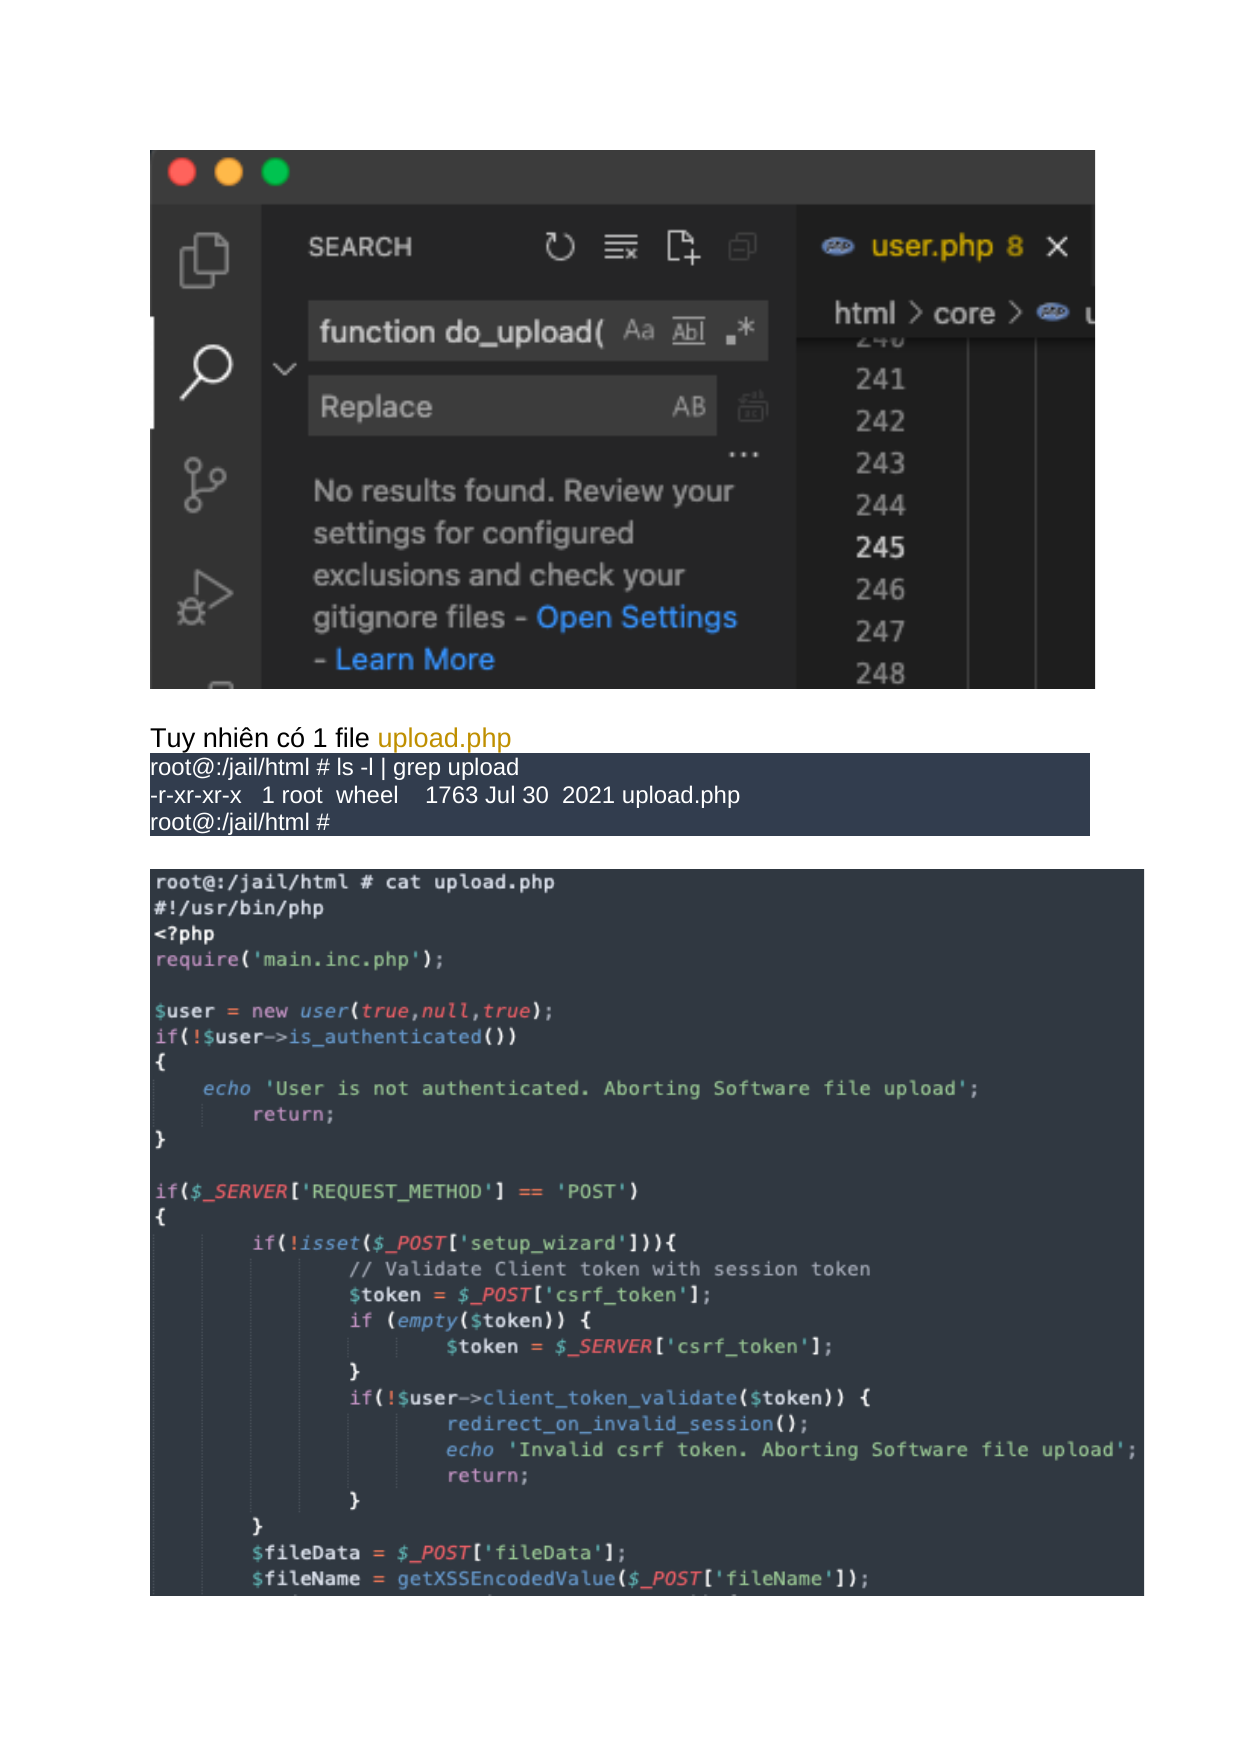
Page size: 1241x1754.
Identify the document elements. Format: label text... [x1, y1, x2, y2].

text Tuy nhiên có 1 file upload.php [150, 722, 1090, 753]
text root@:/jail/html # ls -l | grep upload [150, 753, 1090, 781]
picture [150, 150, 1096, 689]
text root@:/jail/html # [150, 808, 1090, 836]
text -r-xr-xr-x 1 root wheel 1763 Jul 30 2021 upload.php [150, 781, 1090, 808]
picture [150, 869, 1145, 1596]
